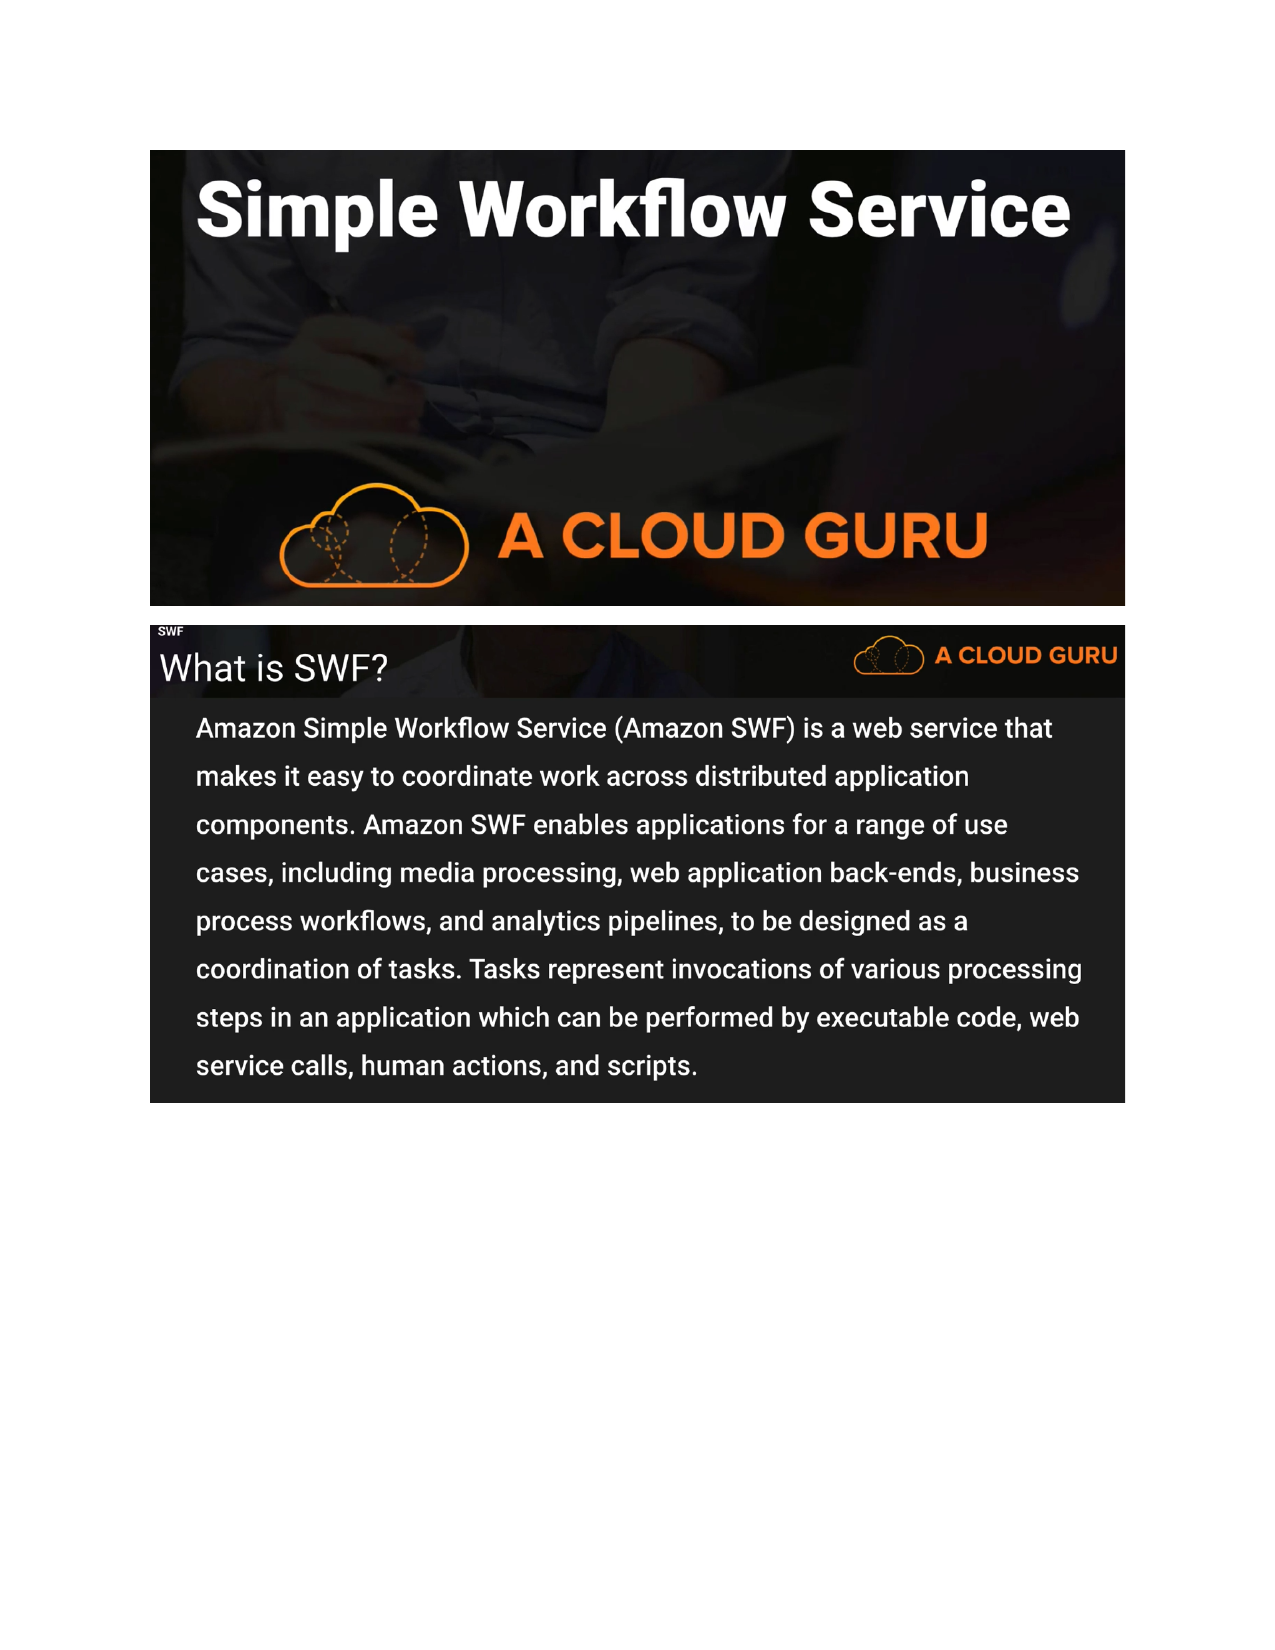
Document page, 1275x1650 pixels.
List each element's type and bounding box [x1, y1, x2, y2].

picture [150, 625, 1125, 1103]
picture [150, 150, 1125, 606]
